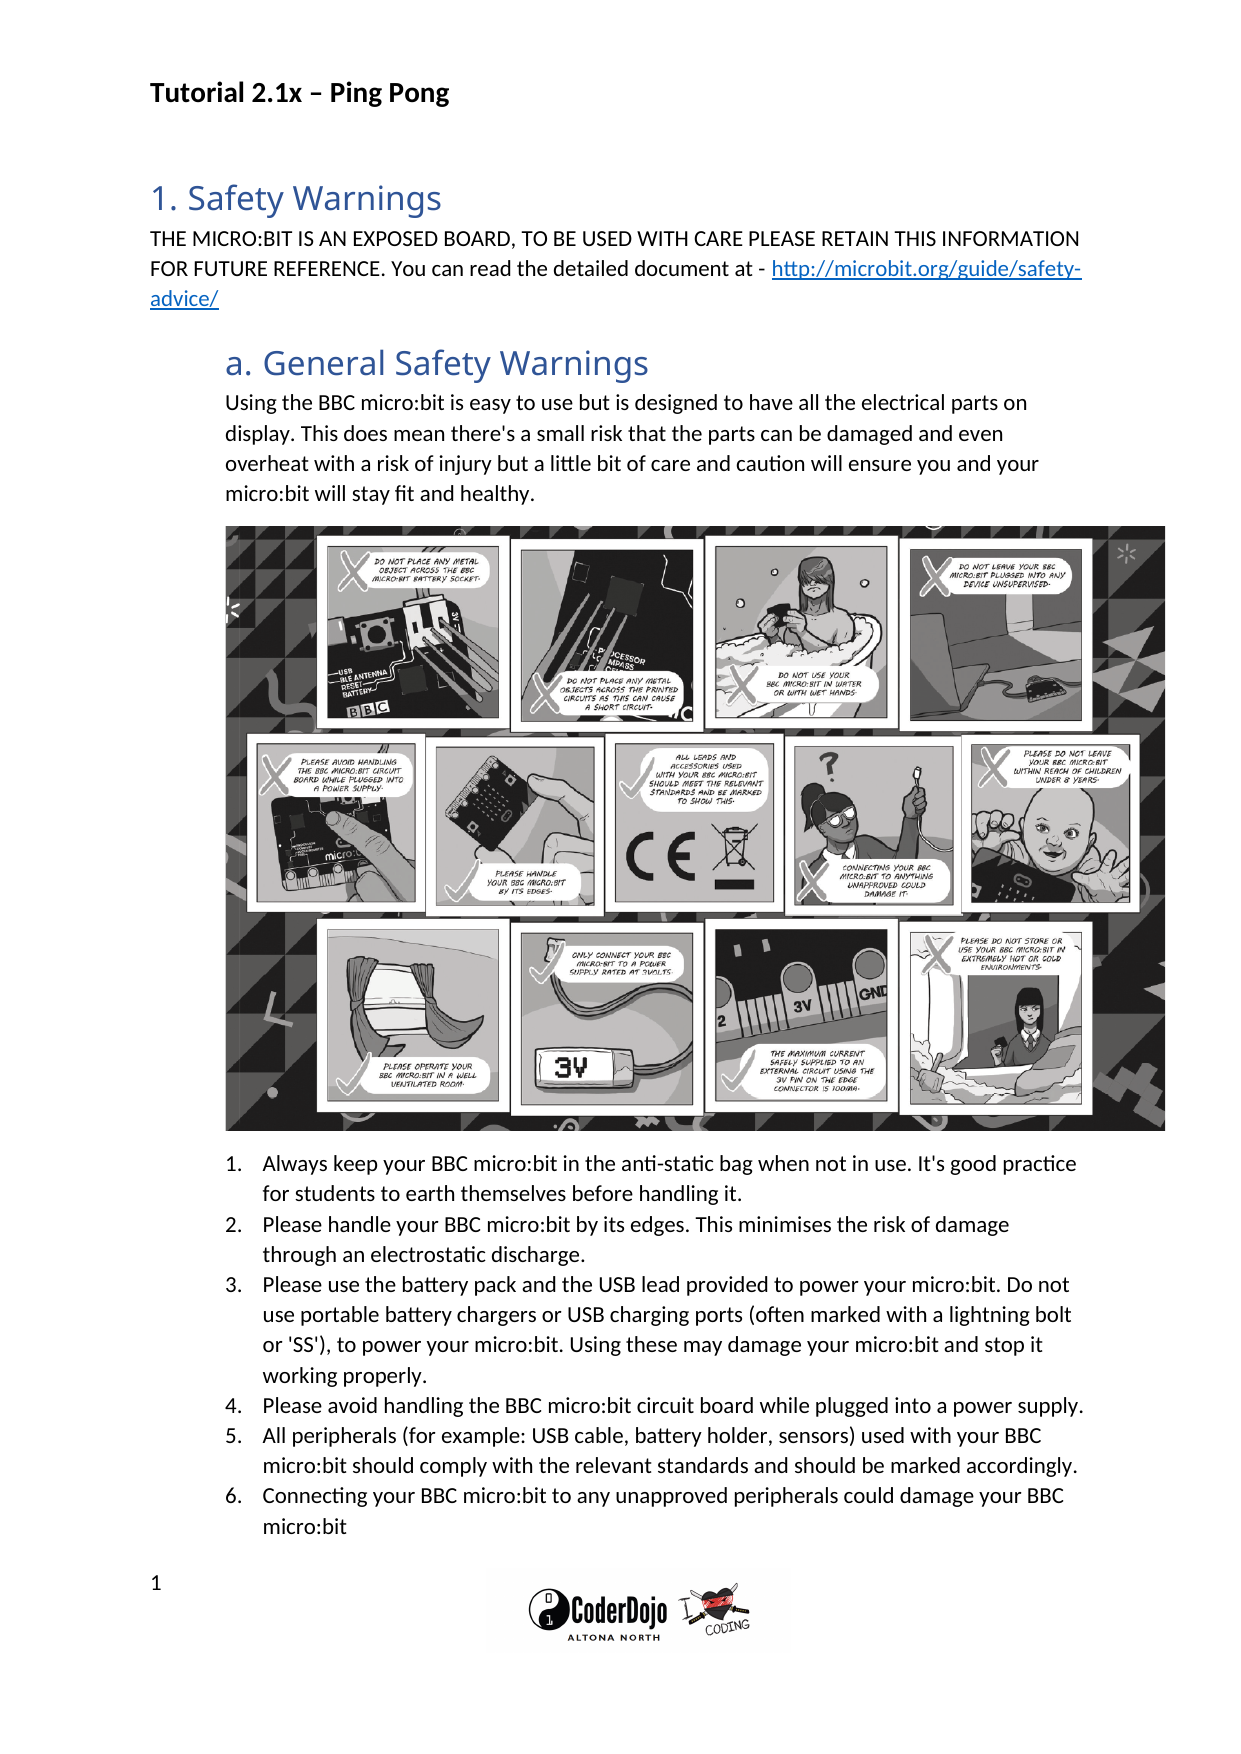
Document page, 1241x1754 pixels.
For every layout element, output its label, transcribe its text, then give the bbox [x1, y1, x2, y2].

subtitle Safety Warnings [150, 175, 1090, 220]
list Please handle your BBC micro:bit by its edges. This minimises the risk of damage through an electrostatic discharge. [225, 1210, 1090, 1268]
list All peripherals (for example: USB cable, battery holder, sensors) used with your BBC micro:bit should comply with the relevant standards and should be marked accordingly. [225, 1421, 1090, 1479]
subtitle General Safety Warnings [225, 339, 1090, 385]
list Please use the battery pack and the USB lead provided to power your micro:bit. Do not use portable battery chargers or USB charging ports (often marked with a lightning bolt or 'SS'), to power your micro:bit. Using these may damage your micro:bit and stop it working properly. [225, 1270, 1090, 1389]
picture [486, 1568, 792, 1653]
list Connecting your BBC micro:bit to any unapproved peripherals could damage your BBC micro:bit [225, 1482, 1090, 1540]
list Please avoid handling the BBC micro:bit circuit board while plugged into a power supply. [225, 1391, 1090, 1419]
picture [225, 526, 1166, 1131]
list Always keep your BBC micro:bit in the anti-static bag when not in use. It's good practice for students to earth themselves before handling it. [225, 1149, 1090, 1208]
text THE MICRO:BIT IS AN EXPOSED BOARD, TO BE USED WITH CARE PLEASE RETAIN THIS INFORMATION FOR FUTURE REFERENCE. You can read the detailed document at - http://microbit.org/guide/safety-advice/ [150, 224, 1090, 312]
text Using the BBC micro:bit is easy to use but is designed to have all the electrical parts on display. This does mean there's a small risk that the parts can be damaged and even overheat with a risk of injury but a little bit of care and caution will ensure you and your micro:bit will stay fit and healthy. [225, 388, 1090, 507]
